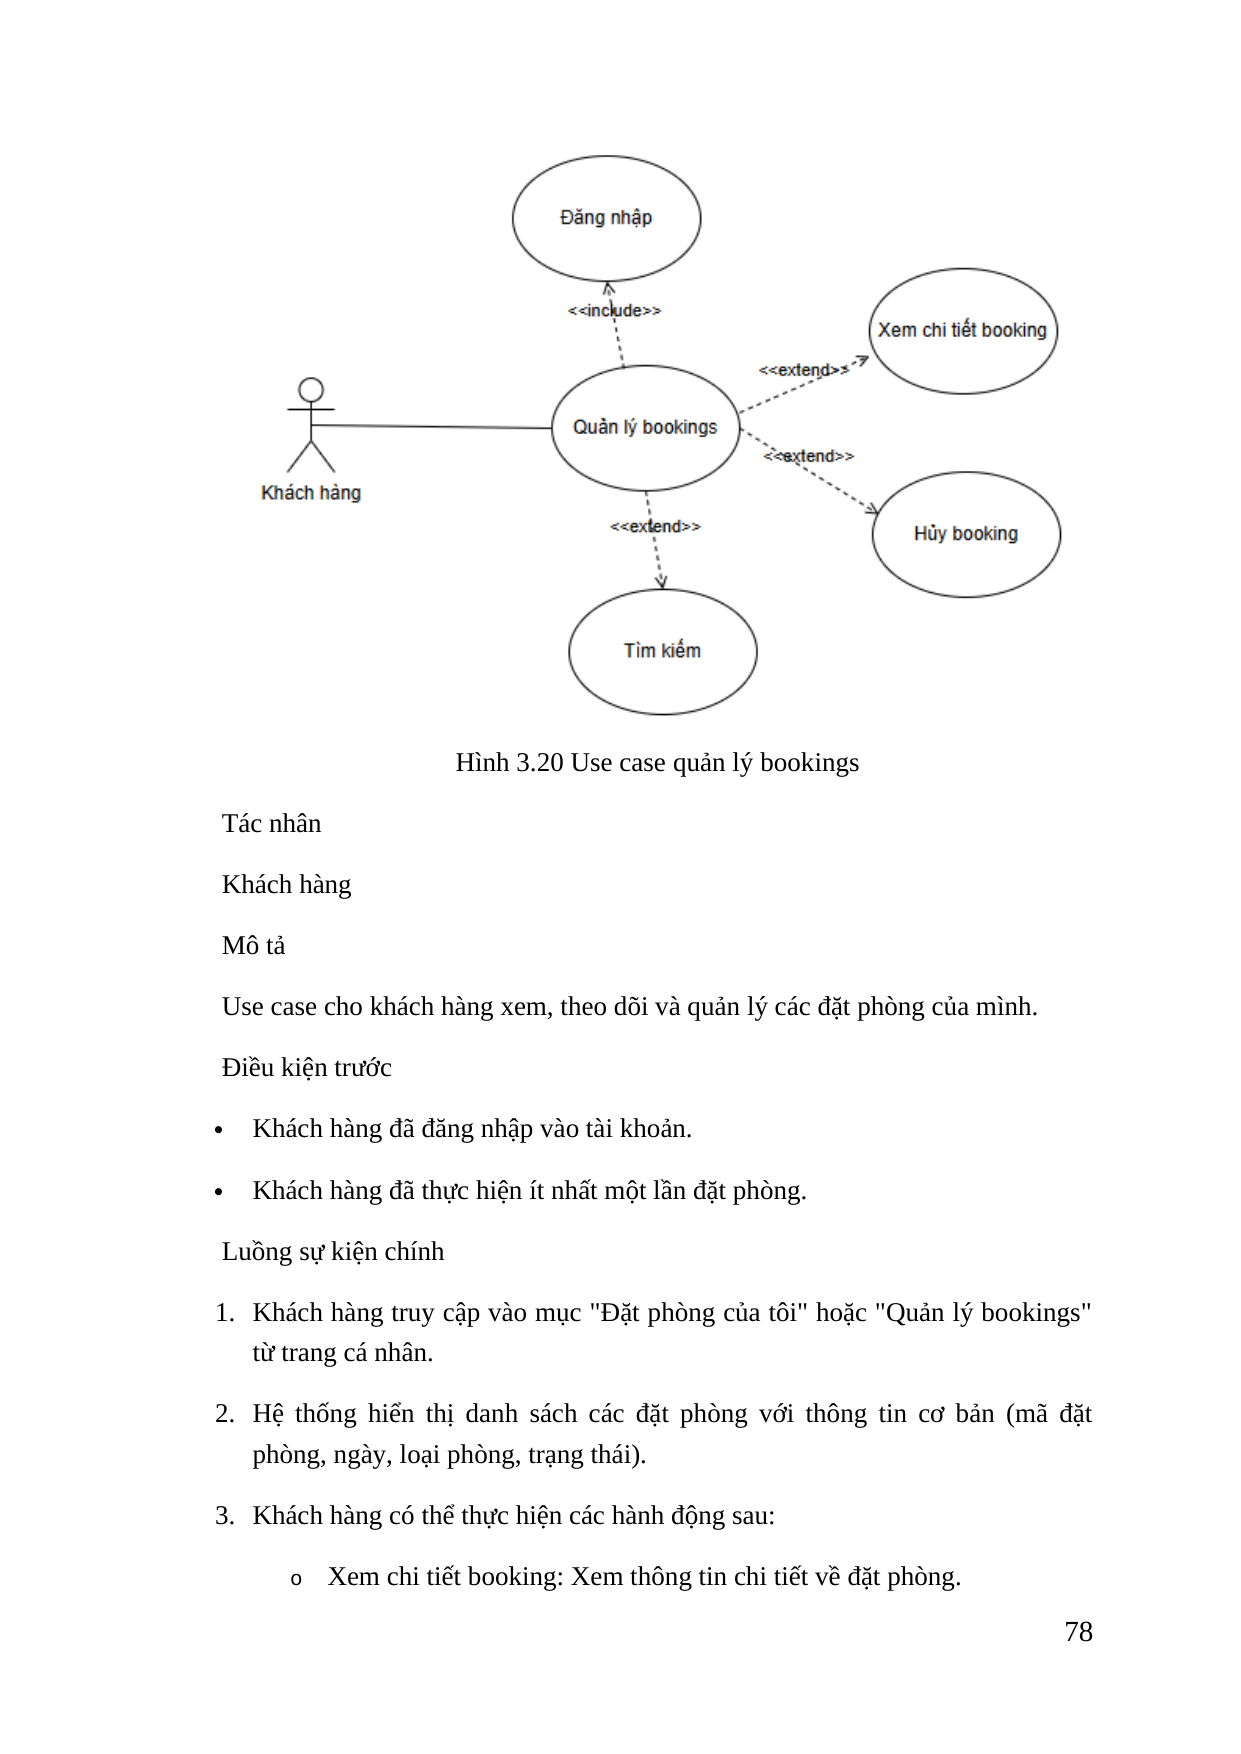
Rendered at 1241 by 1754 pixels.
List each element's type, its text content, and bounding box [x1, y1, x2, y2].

text Điều kiện trước [177, 1051, 1093, 1083]
text Tác nhân [177, 807, 1093, 838]
text Khách hàng [177, 868, 1093, 899]
list Hệ thống hiển thị danh sách các đặt phòng với thông tin cơ bản (mã đặt phòng, ngày, loại phòng, trạng thái). [215, 1398, 1093, 1469]
text Use case cho khách hàng xem, theo dõi và quản lý các đặt phòng của mình. [177, 990, 1093, 1021]
list Xem chi tiết booking: Xem thông tin chi tiết về đặt phòng. [290, 1560, 1093, 1592]
list Khách hàng truy cập vào mục "Đặt phòng của tôi" hoặc "Quản lý bookings" từ trang cá nhân. [215, 1296, 1093, 1368]
text Hình 3.20 Use case quản lý bookings [177, 746, 1093, 777]
text Mô tả [177, 929, 1093, 960]
text Luồng sự kiện chính [177, 1235, 1093, 1266]
list Khách hàng có thể thực hiện các hành động sau: [215, 1499, 1093, 1530]
picture [223, 118, 1121, 725]
list Khách hàng đã đăng nhập vào tài khoản. [215, 1113, 1093, 1144]
list Khách hàng đã thực hiện ít nhất một lần đặt phòng. [215, 1174, 1093, 1205]
